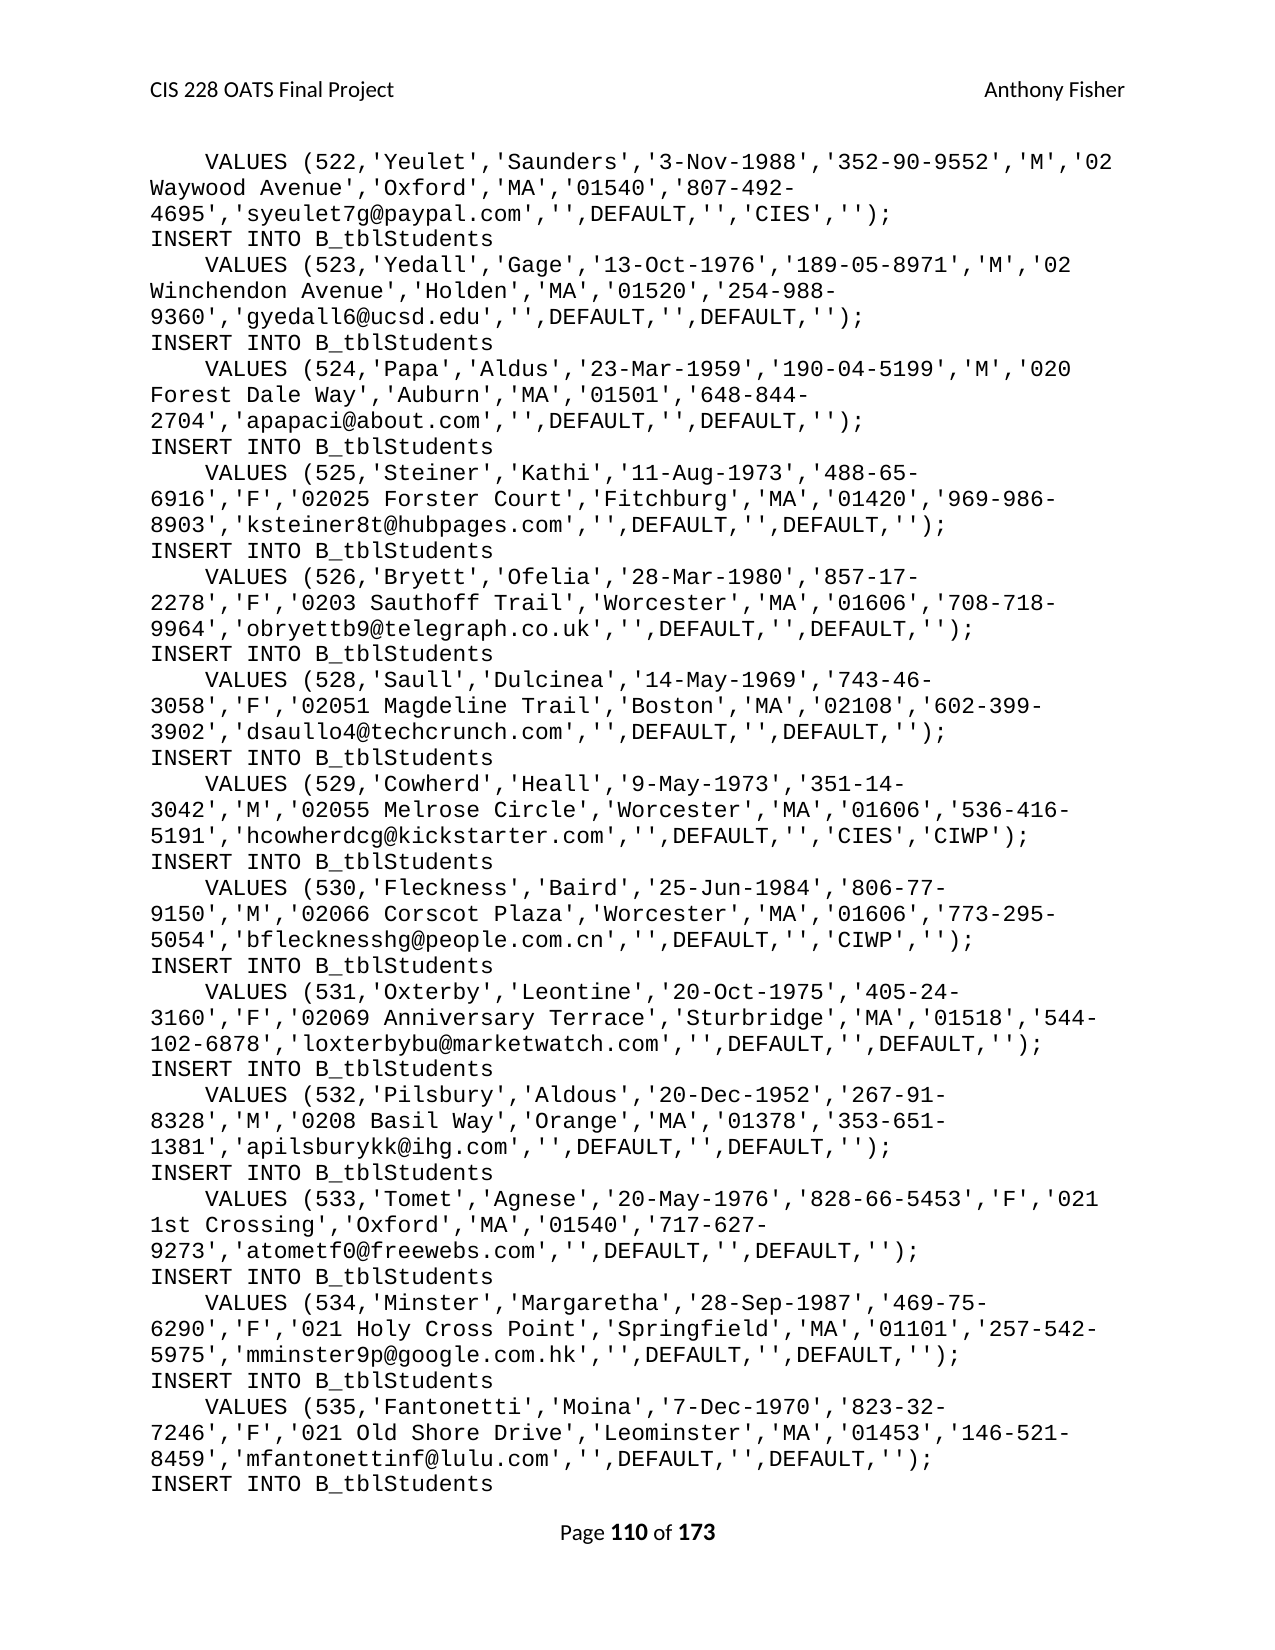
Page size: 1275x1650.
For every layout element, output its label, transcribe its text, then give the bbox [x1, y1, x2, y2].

text VALUES (523,'Yedall','Gage','13-Oct-1976','189-05-8971','M','02 Winchendon Avenue','Holden','MA','01520','254-988-9360','gyedall6@ucsd.edu','',DEFAULT,'',DEFAULT,''); [150, 254, 1125, 332]
text VALUES (531,'Oxterby','Leontine','20-Oct-1975','405-24-3160','F','02069 Anniversary Terrace','Sturbridge','MA','01518','544-102-6878','loxterbybu@marketwatch.com','',DEFAULT,'',DEFAULT,''); [150, 980, 1125, 1058]
text VALUES (522,'Yeulet','Saunders','3-Nov-1988','352-90-9552','M','02 Waywood Avenue','Oxford','MA','01540','807-492-4695','syeulet7g@paypal.com','',DEFAULT,'','CIES',''); [150, 150, 1125, 228]
text INSERT INTO B_tblStudents [150, 539, 1125, 565]
text VALUES (532,'Pilsbury','Aldous','20-Dec-1952','267-91-8328','M','0208 Basil Way','Orange','MA','01378','353-651-1381','apilsburykk@ihg.com','',DEFAULT,'',DEFAULT,''); [150, 1084, 1125, 1162]
text INSERT INTO B_tblStudents [150, 1162, 1125, 1187]
text INSERT INTO B_tblStudents [150, 850, 1125, 876]
text VALUES (528,'Saull','Dulcinea','14-May-1969','743-46-3058','F','02051 Magdeline Trail','Boston','MA','02108','602-399-3902','dsaullo4@techcrunch.com','',DEFAULT,'',DEFAULT,''); [150, 669, 1125, 747]
text VALUES (525,'Steiner','Kathi','11-Aug-1973','488-65-6916','F','02025 Forster Court','Fitchburg','MA','01420','969-986-8903','ksteiner8t@hubpages.com','',DEFAULT,'',DEFAULT,''); [150, 461, 1125, 539]
text INSERT INTO B_tblStudents [150, 643, 1125, 669]
text INSERT INTO B_tblStudents [150, 1058, 1125, 1084]
text INSERT INTO B_tblStudents [150, 332, 1125, 357]
text VALUES (533,'Tomet','Agnese','20-May-1976','828-66-5453','F','021 1st Crossing','Oxford','MA','01540','717-627-9273','atometf0@freewebs.com','',DEFAULT,'',DEFAULT,''); [150, 1187, 1125, 1265]
text VALUES (534,'Minster','Margaretha','28-Sep-1987','469-75-6290','F','021 Holy Cross Point','Springfield','MA','01101','257-542-5975','mminster9p@google.com.hk','',DEFAULT,'',DEFAULT,''); [150, 1291, 1125, 1369]
text INSERT INTO B_tblStudents [150, 435, 1125, 461]
text VALUES (526,'Bryett','Ofelia','28-Mar-1980','857-17-2278','F','0203 Sauthoff Trail','Worcester','MA','01606','708-718-9964','obryettb9@telegraph.co.uk','',DEFAULT,'',DEFAULT,''); [150, 565, 1125, 643]
text INSERT INTO B_tblStudents [150, 747, 1125, 772]
text VALUES (529,'Cowherd','Heall','9-May-1973','351-14-3042','M','02055 Melrose Circle','Worcester','MA','01606','536-416-5191','hcowherdcg@kickstarter.com','',DEFAULT,'','CIES','CIWP'); [150, 772, 1125, 850]
text INSERT INTO B_tblStudents [150, 1369, 1125, 1395]
text VALUES (530,'Fleckness','Baird','25-Jun-1984','806-77-9150','M','02066 Corscot Plaza','Worcester','MA','01606','773-295-5054','bflecknesshg@people.com.cn','',DEFAULT,'','CIWP',''); [150, 876, 1125, 954]
text VALUES (535,'Fantonetti','Moina','7-Dec-1970','823-32-7246','F','021 Old Shore Drive','Leominster','MA','01453','146-521-8459','mfantonettinf@lulu.com','',DEFAULT,'',DEFAULT,''); [150, 1395, 1125, 1473]
text VALUES (524,'Papa','Aldus','23-Mar-1959','190-04-5199','M','020 Forest Dale Way','Auburn','MA','01501','648-844-2704','apapaci@about.com','',DEFAULT,'',DEFAULT,''); [150, 357, 1125, 435]
text INSERT INTO B_tblStudents [150, 1265, 1125, 1291]
text INSERT INTO B_tblStudents [150, 1473, 1125, 1499]
text INSERT INTO B_tblStudents [150, 954, 1125, 980]
text INSERT INTO B_tblStudents [150, 228, 1125, 254]
